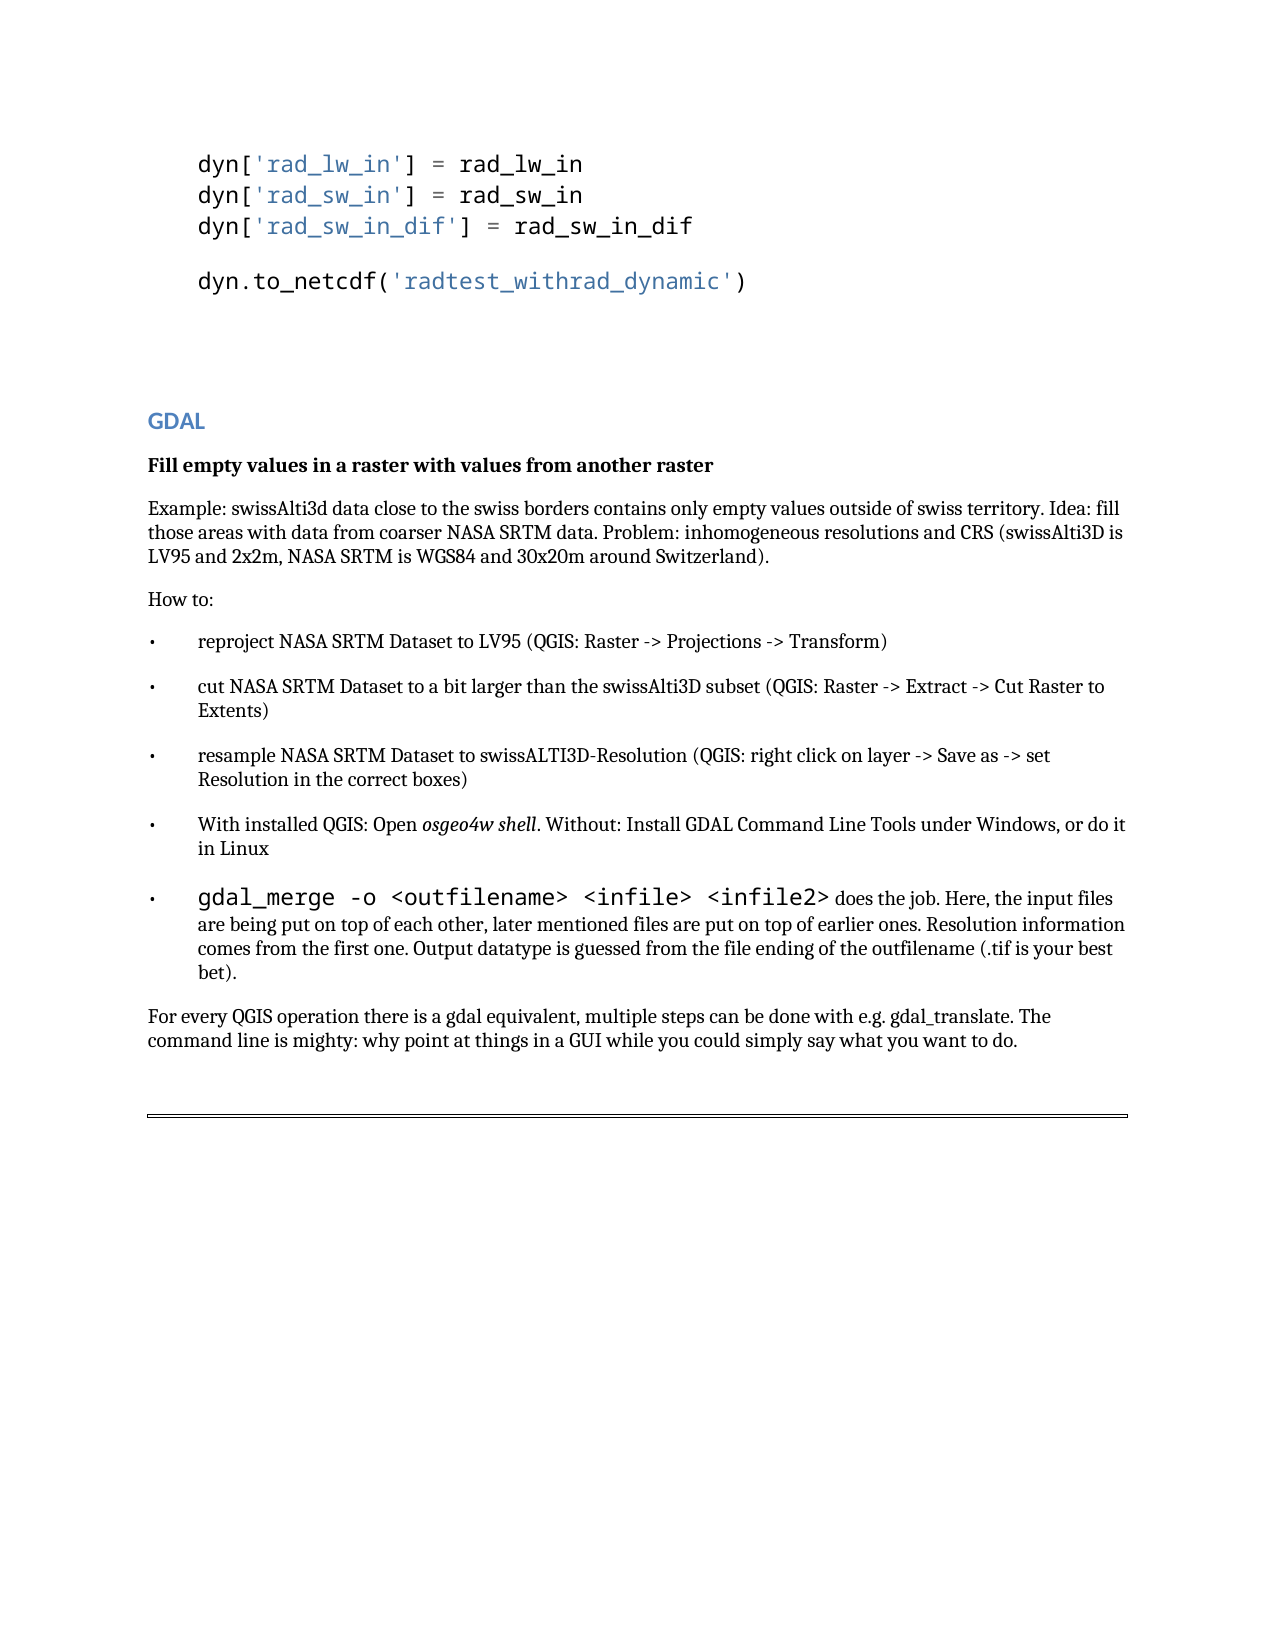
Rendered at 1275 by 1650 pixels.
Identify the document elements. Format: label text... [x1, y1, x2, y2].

text Fill empty values in a raster with values from another raster [148, 454, 1127, 478]
list cut NASA SRTM Dataset to a bit larger than the swissAlti3D subset (QGIS: Raster -> Extract -> Cut Raster to Extents) [148, 675, 1127, 723]
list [148, 148, 1127, 297]
text Example: swissAlti3d data close to the swiss borders contains only empty values outside of swiss territory. Idea: fill those areas with data from coarser NASA SRTM data. Problem: inhomogeneous resolutions and CRS (swissAlti3D is LV95 and 2x2m, NASA SRTM is WGS84 and 30x20m around Switzerland). [148, 497, 1127, 569]
list resample NASA SRTM Dataset to swissALTI3D-Resolution (QGIS: right click on layer -> Save as -> set Resolution in the correct boxes) [148, 744, 1127, 792]
subtitle GDAL [148, 405, 1127, 435]
text For every QGIS operation there is a gdal equivalent, multiple steps can be done with e.g. gdal_translate. The command line is mighty: why point at things in a GUI while you could simply say what you want to do. [148, 1005, 1127, 1053]
list With installed QGIS: Open osgeo4w shell. Without: Install GDAL Command Line Tools under Windows, or do it in Linux [148, 812, 1127, 860]
list gdal_merge -o <outfilename> <infile> <infile2> does the job. Here, the input files are being put on top of each other, later mentioned files are put on top of earlier ones. Resolution information comes from the first one. Output datatype is guessed from the file ending of the outfilename (.tif is your best bet). [148, 881, 1127, 984]
text How to: [148, 587, 1127, 611]
list reproject NASA SRTM Dataset to LV95 (QGIS: Raster -> Projections -> Transform) [148, 630, 1127, 654]
